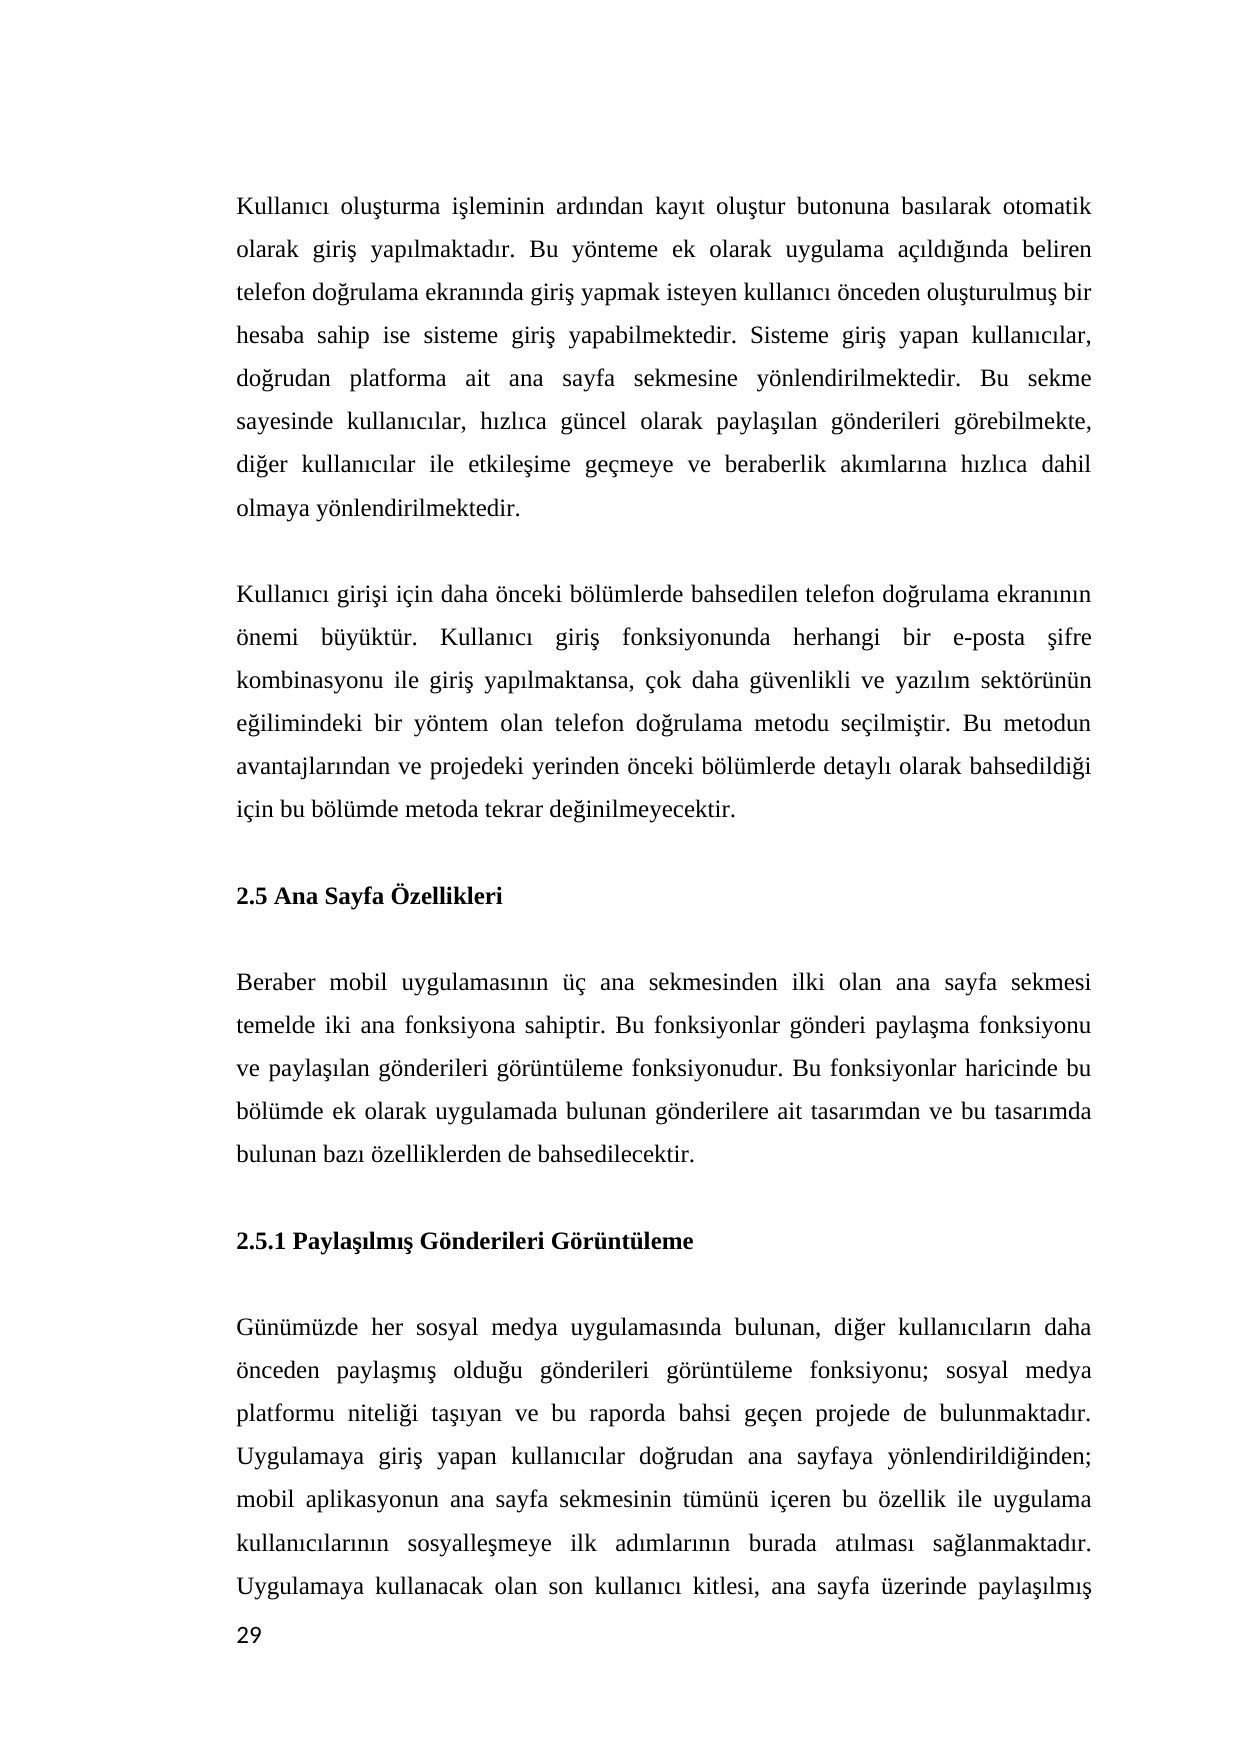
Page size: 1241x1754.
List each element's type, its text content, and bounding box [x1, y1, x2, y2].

text Kullanıcı oluşturma işleminin ardından kayıt oluştur butonuna basılarak otomatik olarak giriş yapılmaktadır. Bu yönteme ek olarak uygulama açıldığında beliren telefon doğrulama ekranında giriş yapmak isteyen kullanıcı önceden oluşturulmuş bir hesaba sahip ise sisteme giriş yapabilmektedir. Sisteme giriş yapan kullanıcılar, doğrudan platforma ait ana sayfa sekmesine yönlendirilmektedir. Bu sekme sayesinde kullanıcılar, hızlıca güncel olarak paylaşılan gönderileri görebilmekte, diğer kullanıcılar ile etkileşime geçmeye ve beraberlik akımlarına hızlıca dahil olmaya yönlendirilmektedir. [236, 191, 1092, 521]
text 2.5.1 Paylaşılmış Gönderileri Görüntüleme [236, 1226, 1092, 1254]
text 2.5 Ana Sayfa Özellikleri [236, 881, 1092, 909]
text Beraber mobil uygulamasının üç ana sekmesinden ilki olan ana sayfa sekmesi temelde iki ana fonksiyona sahiptir. Bu fonksiyonlar gönderi paylaşma fonksiyonu ve paylaşılan gönderileri görüntüleme fonksiyonudur. Bu fonksiyonlar haricinde bu bölümde ek olarak uygulamada bulunan gönderilere ait tasarımdan ve bu tasarımda bulunan bazı özelliklerden de bahsedilecektir. [236, 967, 1092, 1168]
text Kullanıcı girişi için daha önceki bölümlerde bahsedilen telefon doğrulama ekranının önemi büyüktür. Kullanıcı giriş fonksiyonunda herhangi bir e-posta şifre kombinasyonu ile giriş yapılmaktansa, çok daha güvenlikli ve yazılım sektörünün eğilimindeki bir yöntem olan telefon doğrulama metodu seçilmiştir. Bu metodun avantajlarından ve projedeki yerinden önceki bölümlerde detaylı olarak bahsedildiği için bu bölümde metoda tekrar değinilmeyecektir. [236, 579, 1092, 823]
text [236, 1312, 1092, 1599]
